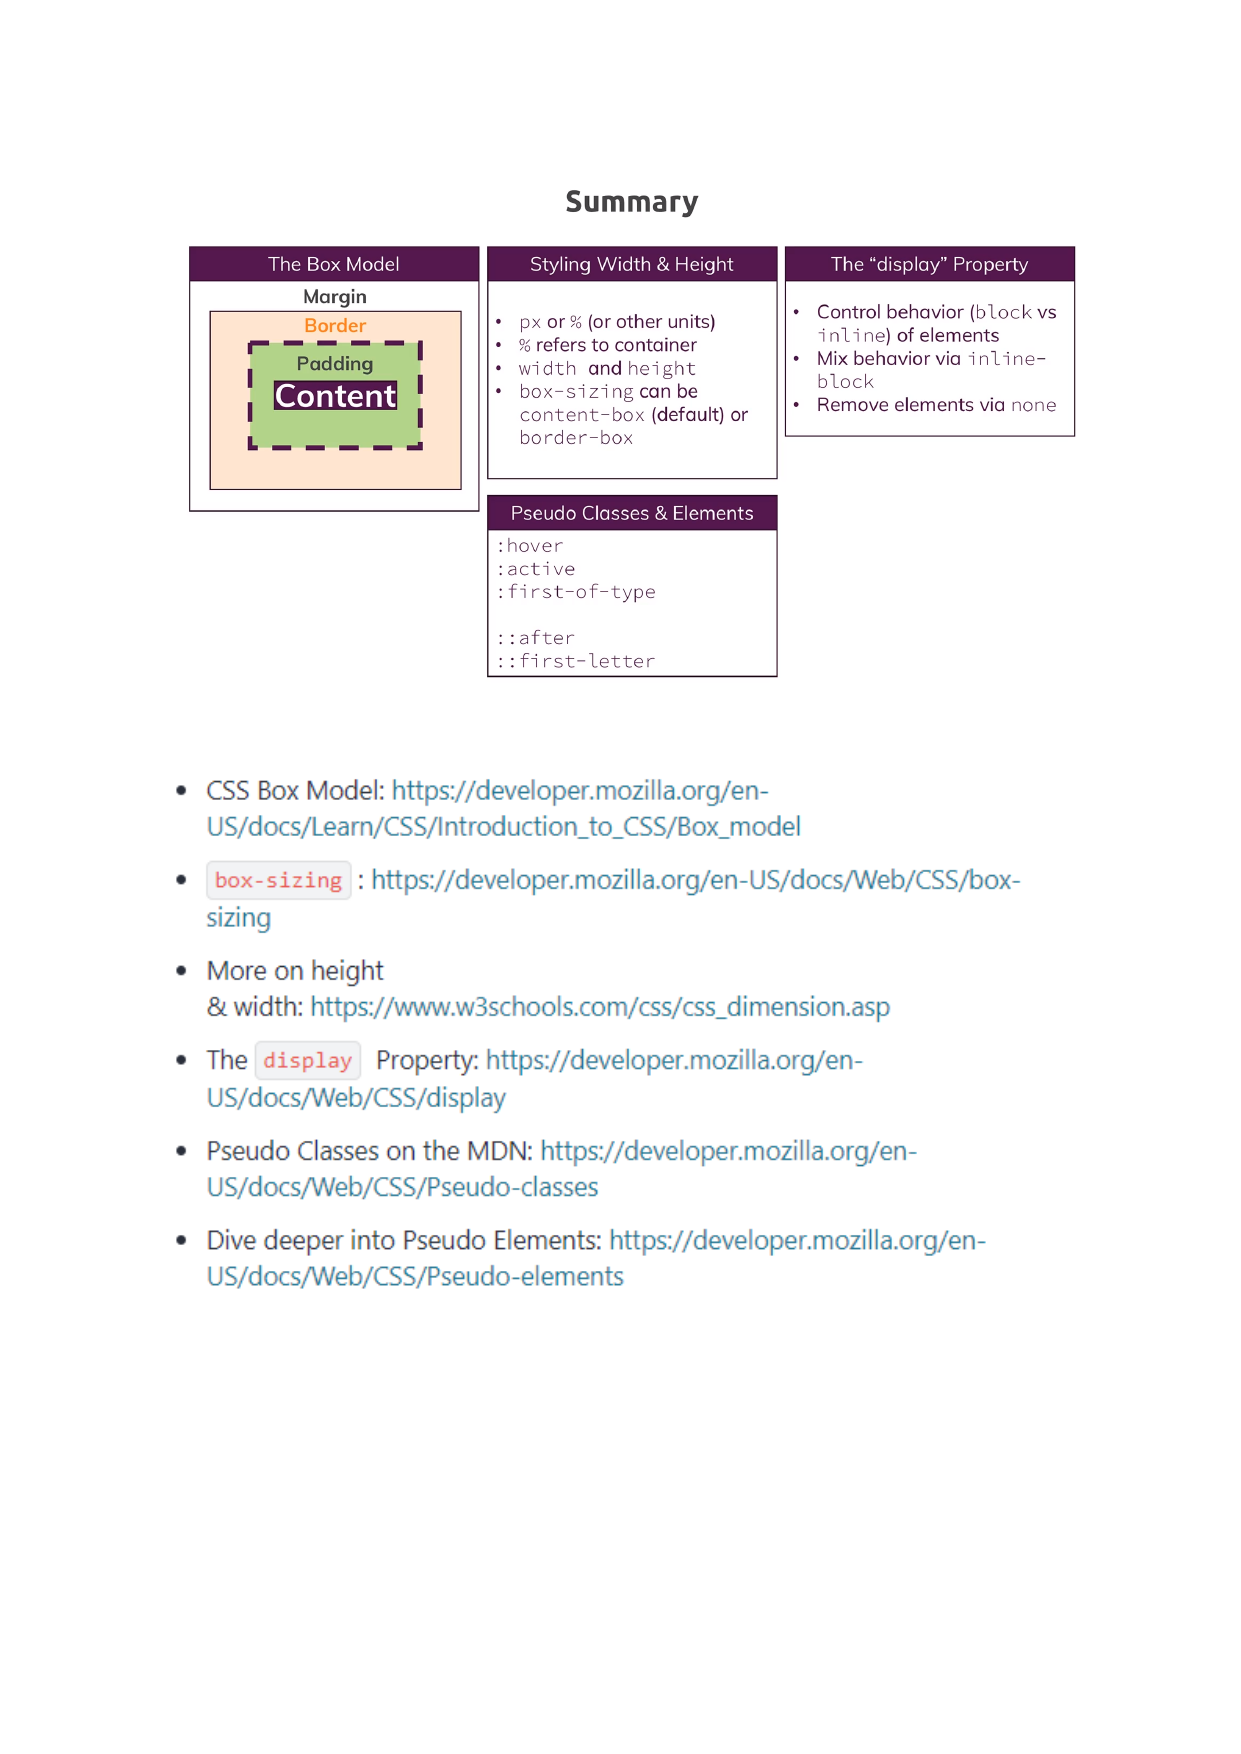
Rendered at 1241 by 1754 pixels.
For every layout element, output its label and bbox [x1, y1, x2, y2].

picture [147, 710, 1050, 1328]
picture [147, 147, 1093, 692]
